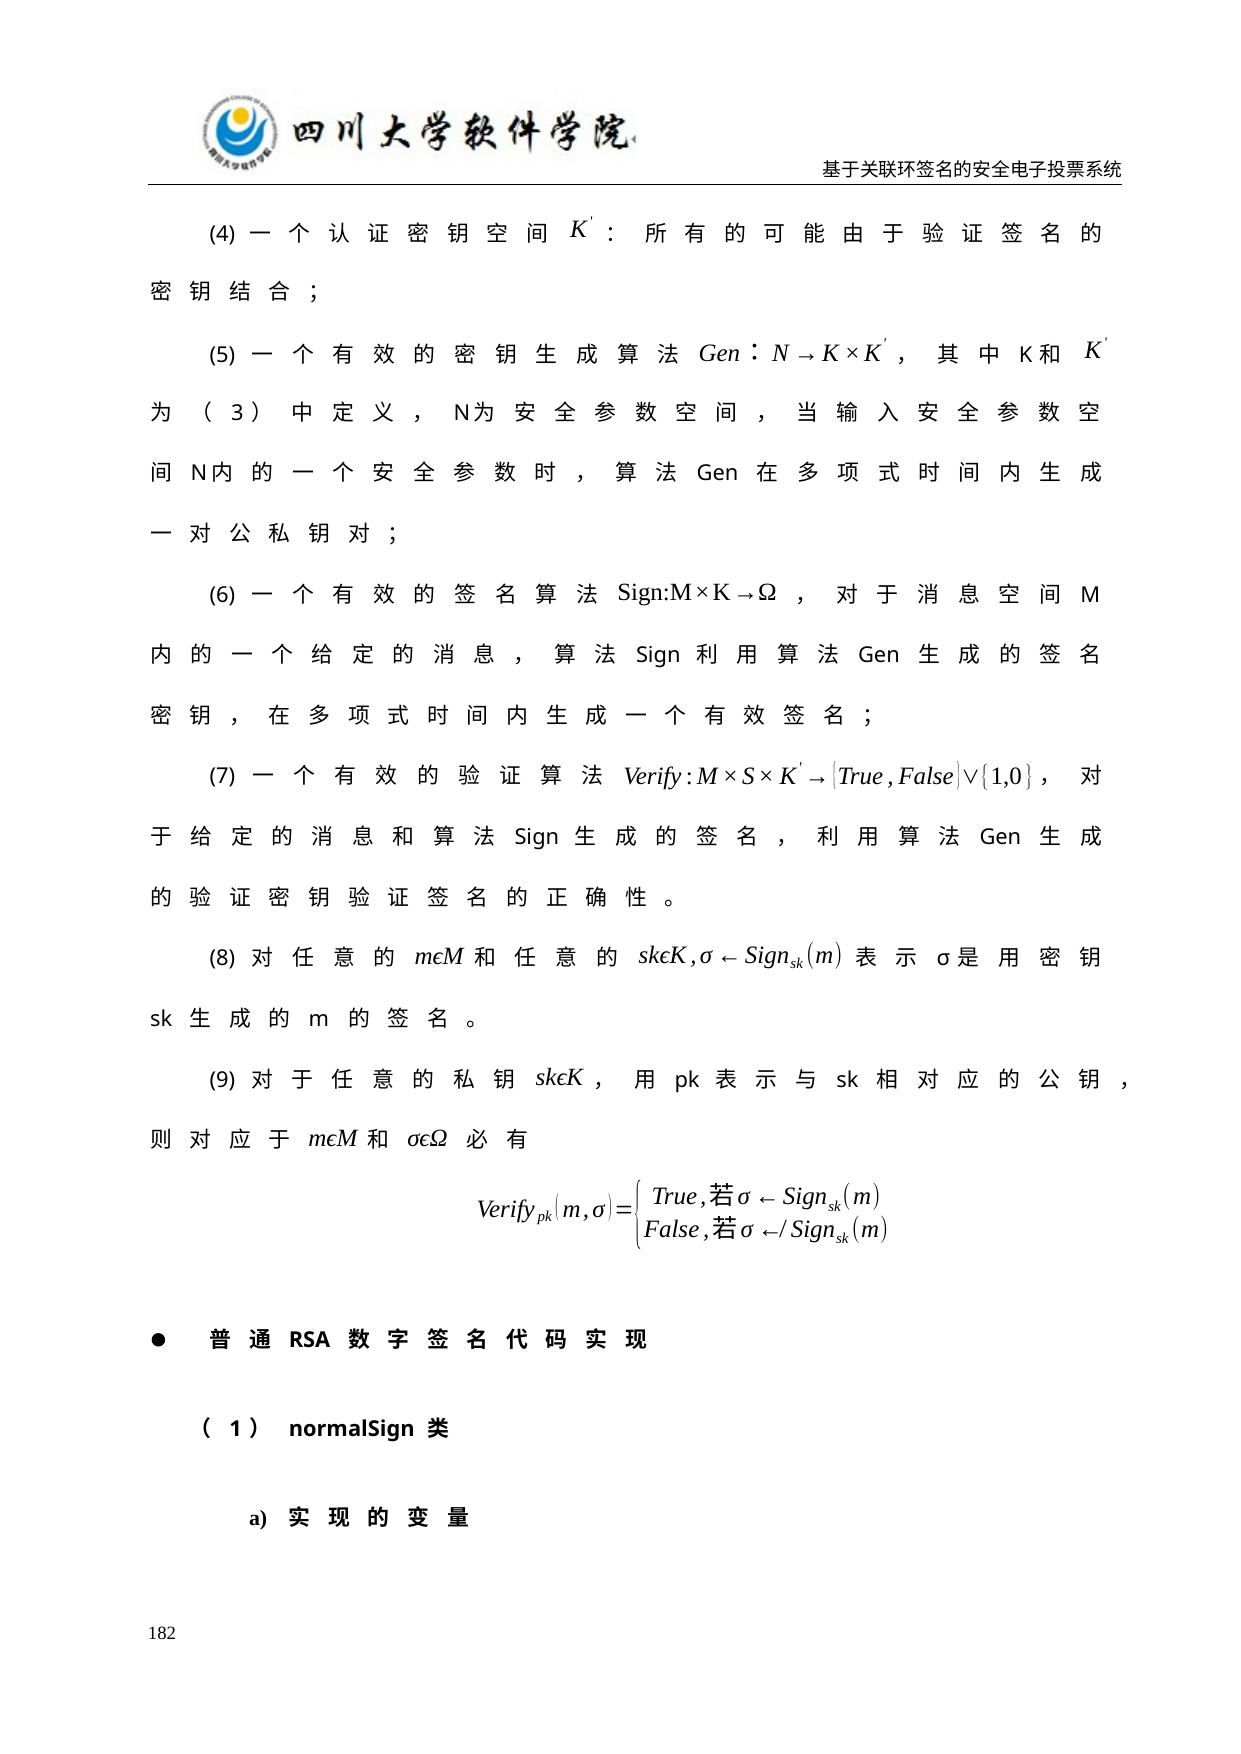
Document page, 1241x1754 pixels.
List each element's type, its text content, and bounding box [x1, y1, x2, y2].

text (8) 对任意的和任意的表示σ是用密钥sk生成的m的签名。 [150, 926, 1120, 1047]
picture [197, 88, 639, 177]
text (4) 一个认证密钥空间：所有的可能由于验证签名的密钥结合； [150, 198, 1120, 320]
text (7) 一个有效的验证算法，对于给定的消息和算法Sign生成的签名，利用算法Gen生成的验证密钥验证签名的正确性。 [150, 744, 1120, 926]
text a) 实现的变量 [196, 1486, 1120, 1546]
list （1）normalSign类 [179, 1397, 1120, 1457]
list 普通RSA数字签名代码实现 [150, 1308, 1120, 1368]
text (6) 一个有效的签名算法，对于消息空间M内的一个给定的消息，算法Sign利用算法Gen生成的签名密钥，在多项式时间内生成一个有效签名； [150, 562, 1120, 744]
text (9) 对于任意的私钥，用pk表示与sk相对应的公钥，则对应于和必有 [150, 1047, 1120, 1168]
text (5) 一个有效的密钥生成算法，其中K和为（3）中定义，N为安全参数空间，当输入安全参数空间N内的一个安全参数时，算法Gen在多项式时间内生成一对公私钥对； [150, 320, 1120, 562]
